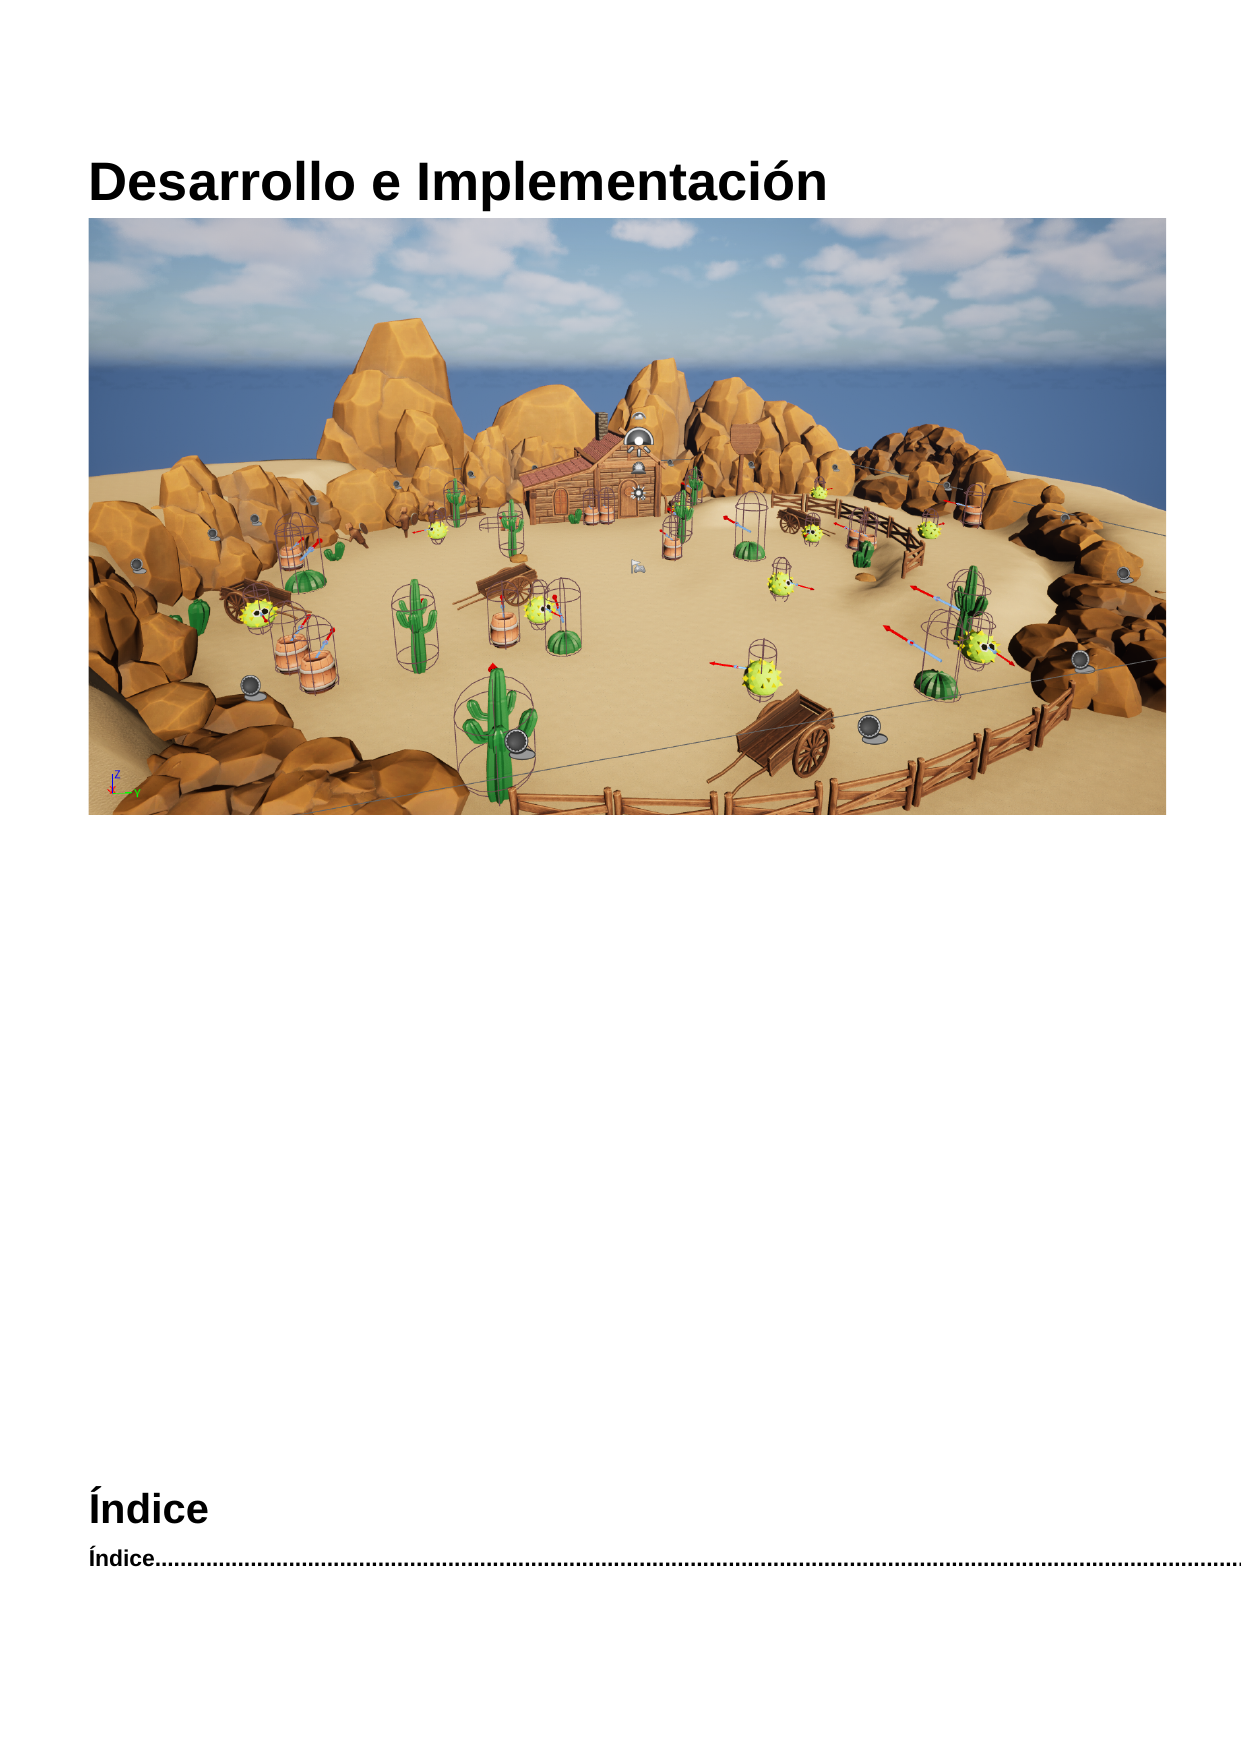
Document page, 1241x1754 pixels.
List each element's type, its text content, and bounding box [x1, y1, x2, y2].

picture [88, 218, 1167, 815]
subtitle Índice [88, 1485, 1166, 1533]
title Desarrollo e Implementación [88, 150, 1166, 212]
